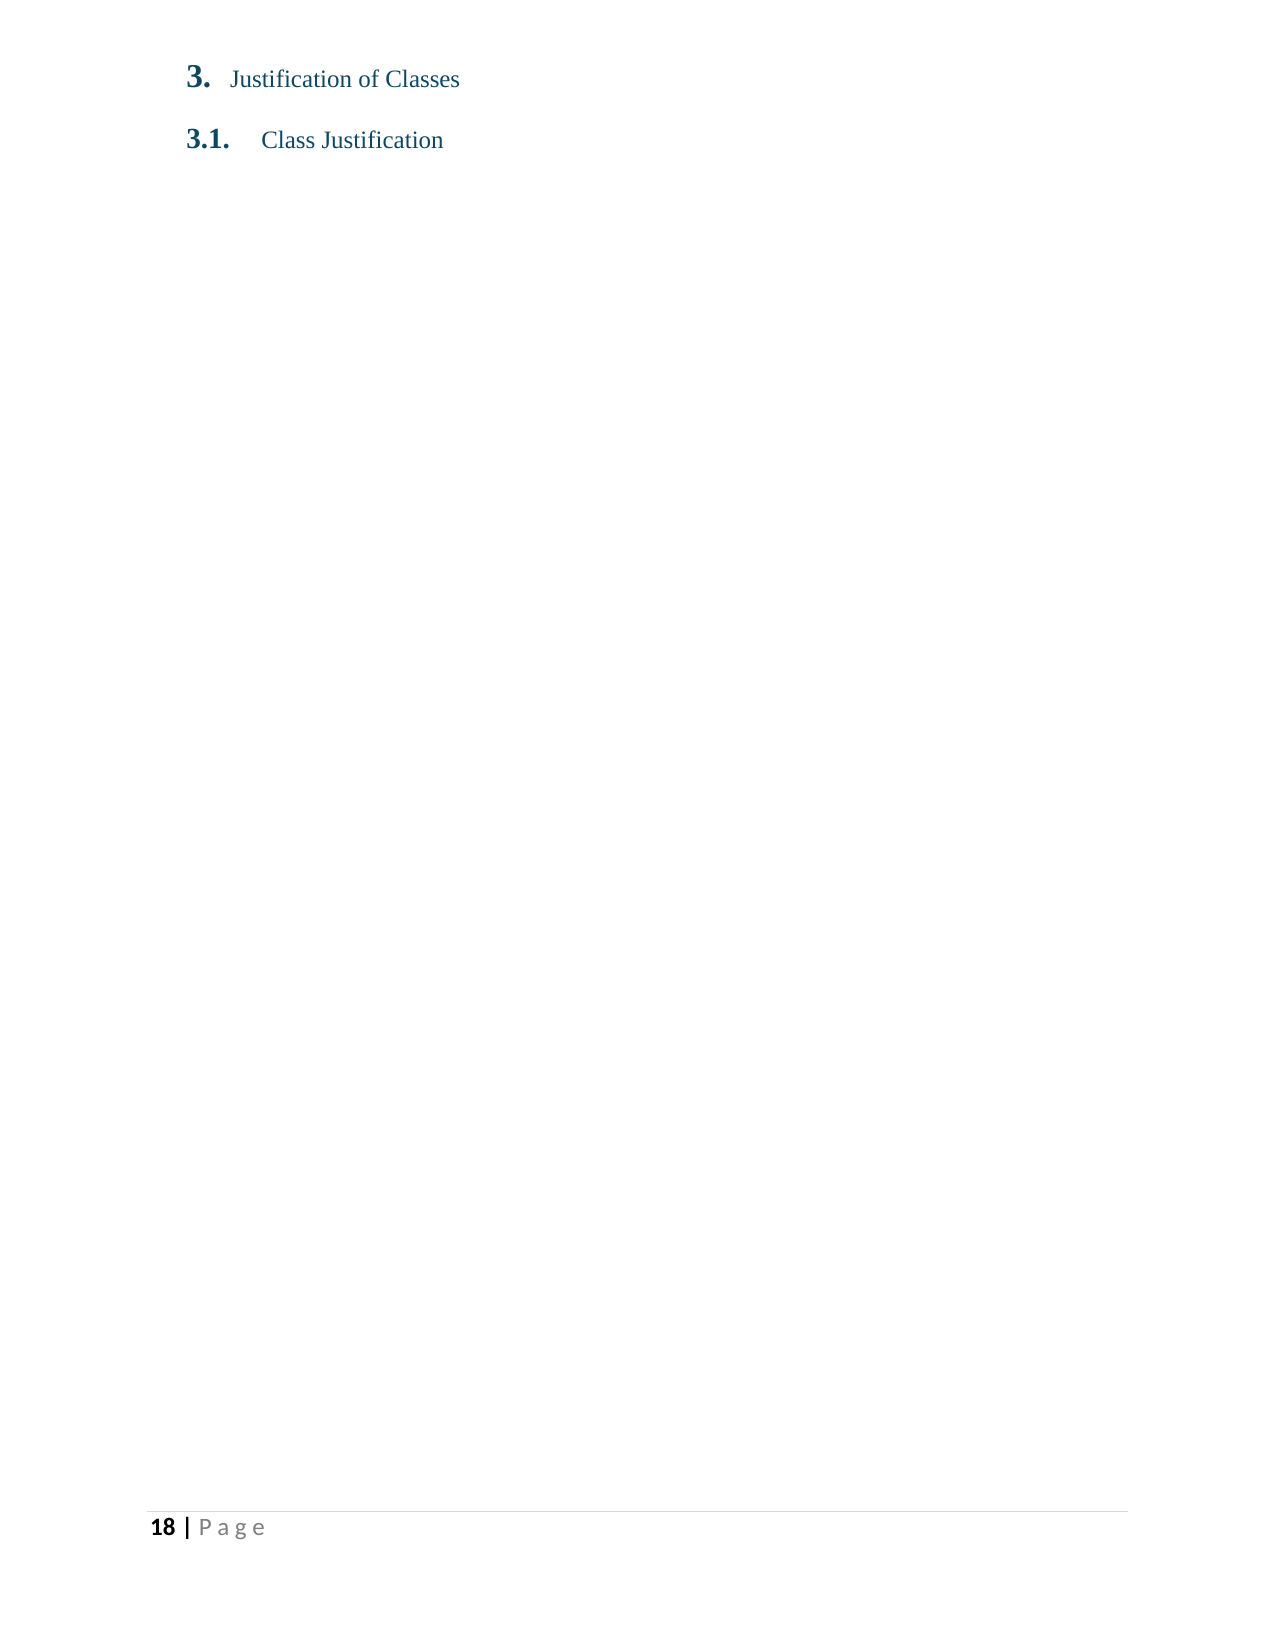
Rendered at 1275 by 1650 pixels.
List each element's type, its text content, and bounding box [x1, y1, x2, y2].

subtitle Justification of Classes [186, 56, 1131, 94]
subtitle Class Justification [186, 121, 1131, 155]
